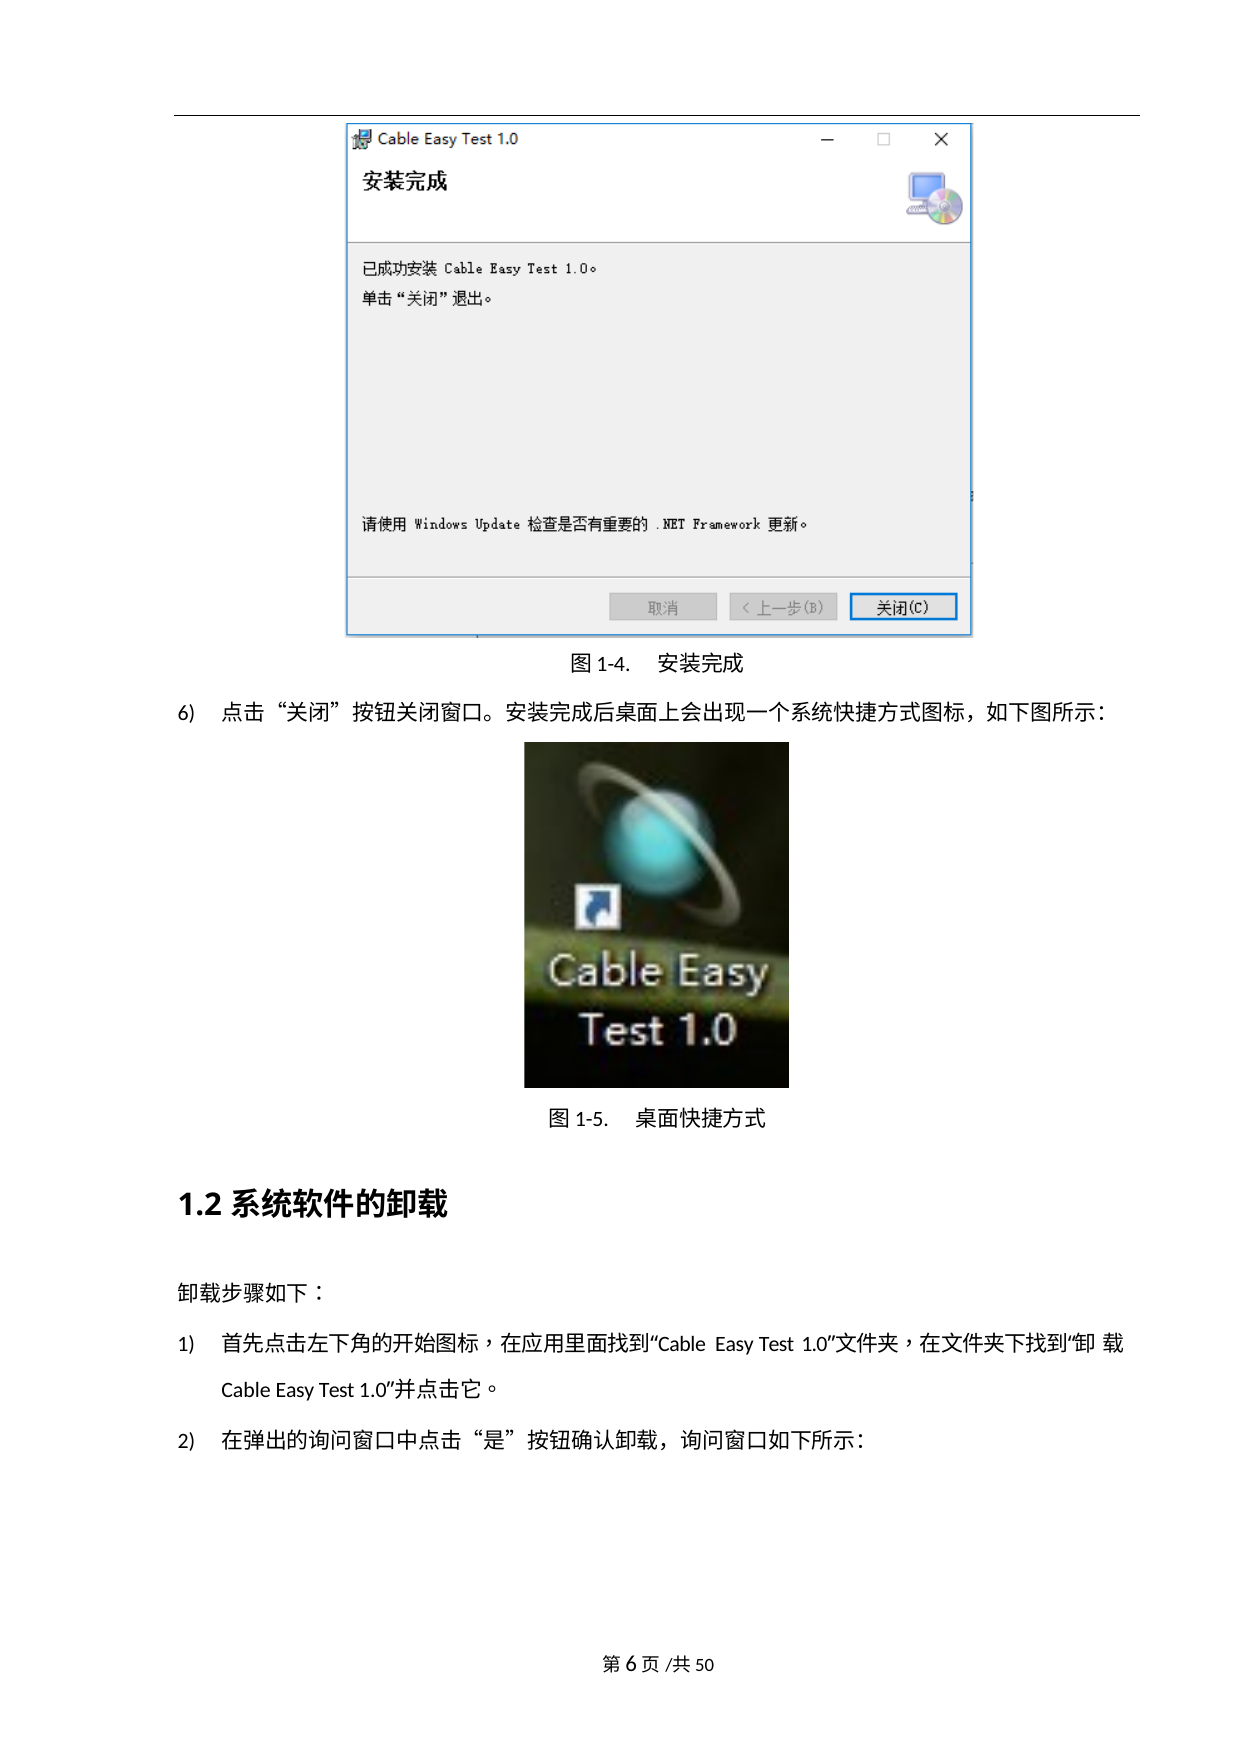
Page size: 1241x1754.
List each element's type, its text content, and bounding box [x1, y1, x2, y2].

picture [524, 742, 789, 1088]
subtitle 1.2 系统软件的卸载 [177, 1179, 1137, 1225]
picture [344, 123, 974, 638]
text 1) 首先点击左下角的开始图标，在应用里面找到“Cable Easy Test 1.0”文件夹，在文件夹下找到“卸 载 Cable Easy Test 1.0”并点击它。 [177, 1328, 1137, 1404]
text 图1-4. 安装完成 [162, 646, 1152, 677]
text 2) 在弹出的询问窗口中点击“是”按钮确认卸载，询问窗口如下所示： [177, 1423, 1137, 1455]
text 6) 点击“关闭”按钮关闭窗口。安装完成后桌面上会出现一个系统快捷方式图标，如下图所示： [177, 694, 1137, 726]
text 图1-5. 桌面快捷方式 [162, 1101, 1152, 1133]
text 卸载步骤如下： [177, 1277, 1137, 1307]
